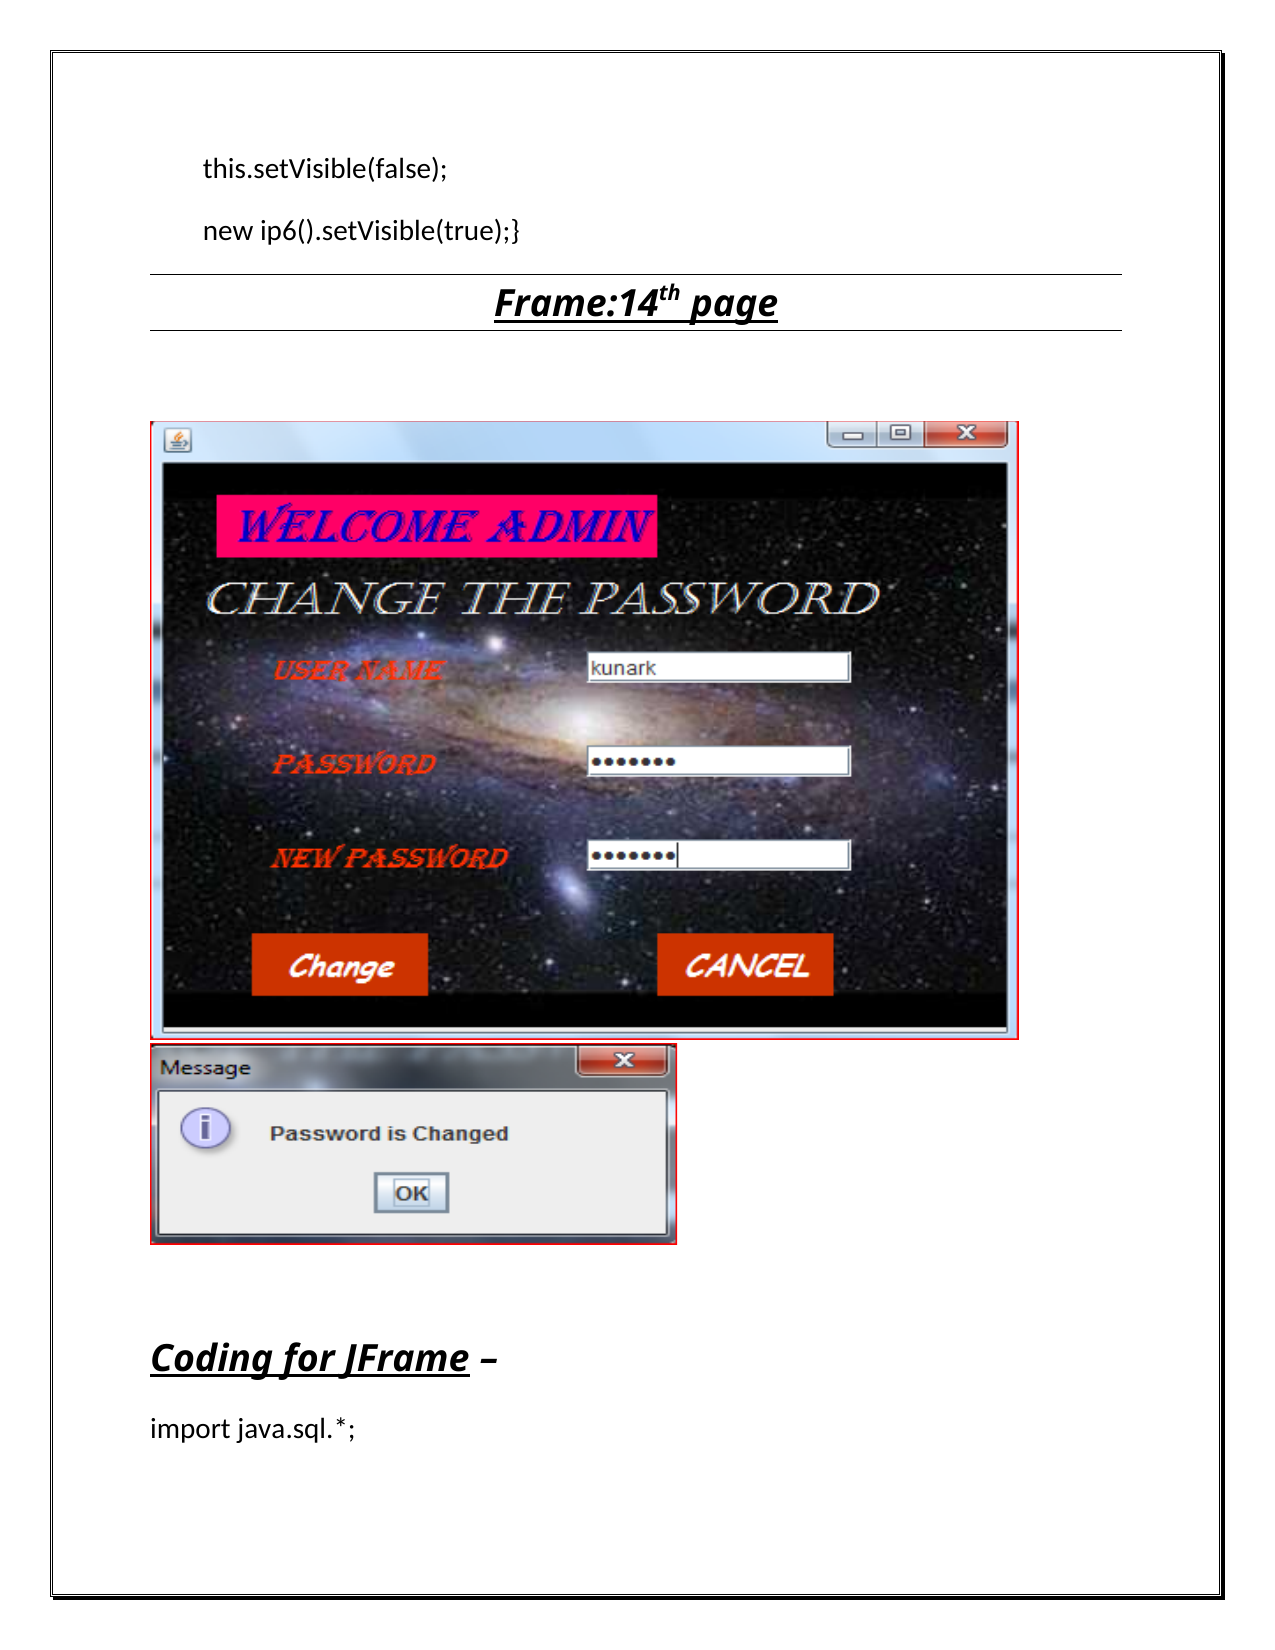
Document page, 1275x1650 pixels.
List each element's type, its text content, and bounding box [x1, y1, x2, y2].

text Coding for JFrame – [150, 1331, 1122, 1382]
text import java.sql.*; [150, 1411, 1122, 1446]
text Frame:14th page [150, 275, 1122, 330]
text this.setVisible(false); [150, 150, 1122, 186]
picture [150, 1043, 678, 1245]
picture [150, 421, 1019, 1040]
text new ip6().setVisible(true);} [150, 212, 1122, 247]
